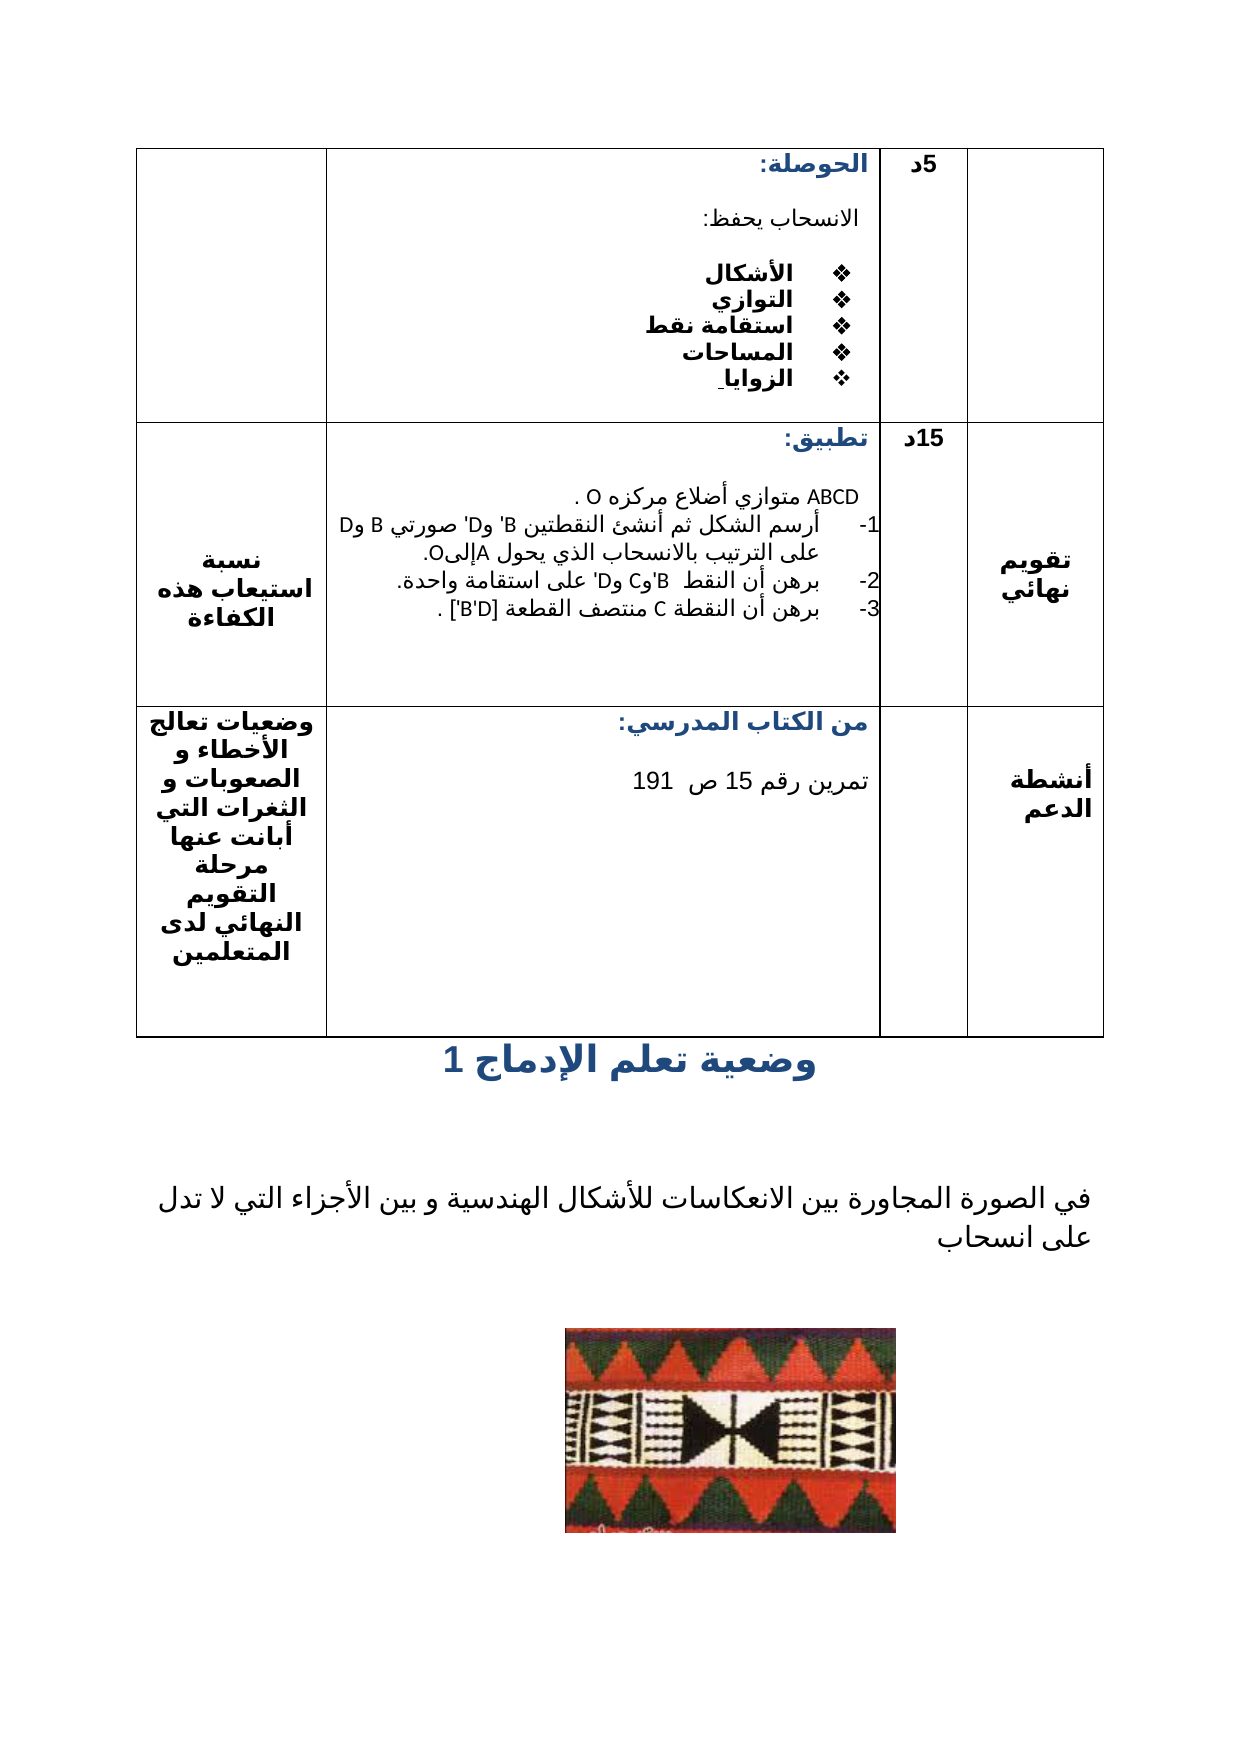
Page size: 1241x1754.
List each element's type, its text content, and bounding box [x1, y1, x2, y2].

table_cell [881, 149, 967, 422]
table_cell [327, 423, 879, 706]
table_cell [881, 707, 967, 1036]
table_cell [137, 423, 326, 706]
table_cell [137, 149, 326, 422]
text في الصورة المجاورة بين الانعكاسات للأشكال الهندسية و بين الأجزاء التي لا تدل على انسحاب [148, 1181, 1093, 1253]
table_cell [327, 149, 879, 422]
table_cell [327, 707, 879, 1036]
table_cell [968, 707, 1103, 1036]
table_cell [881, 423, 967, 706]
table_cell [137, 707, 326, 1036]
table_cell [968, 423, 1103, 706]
text وضعية تعلم الإدماج 1 [148, 1038, 1093, 1081]
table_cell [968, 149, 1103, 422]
